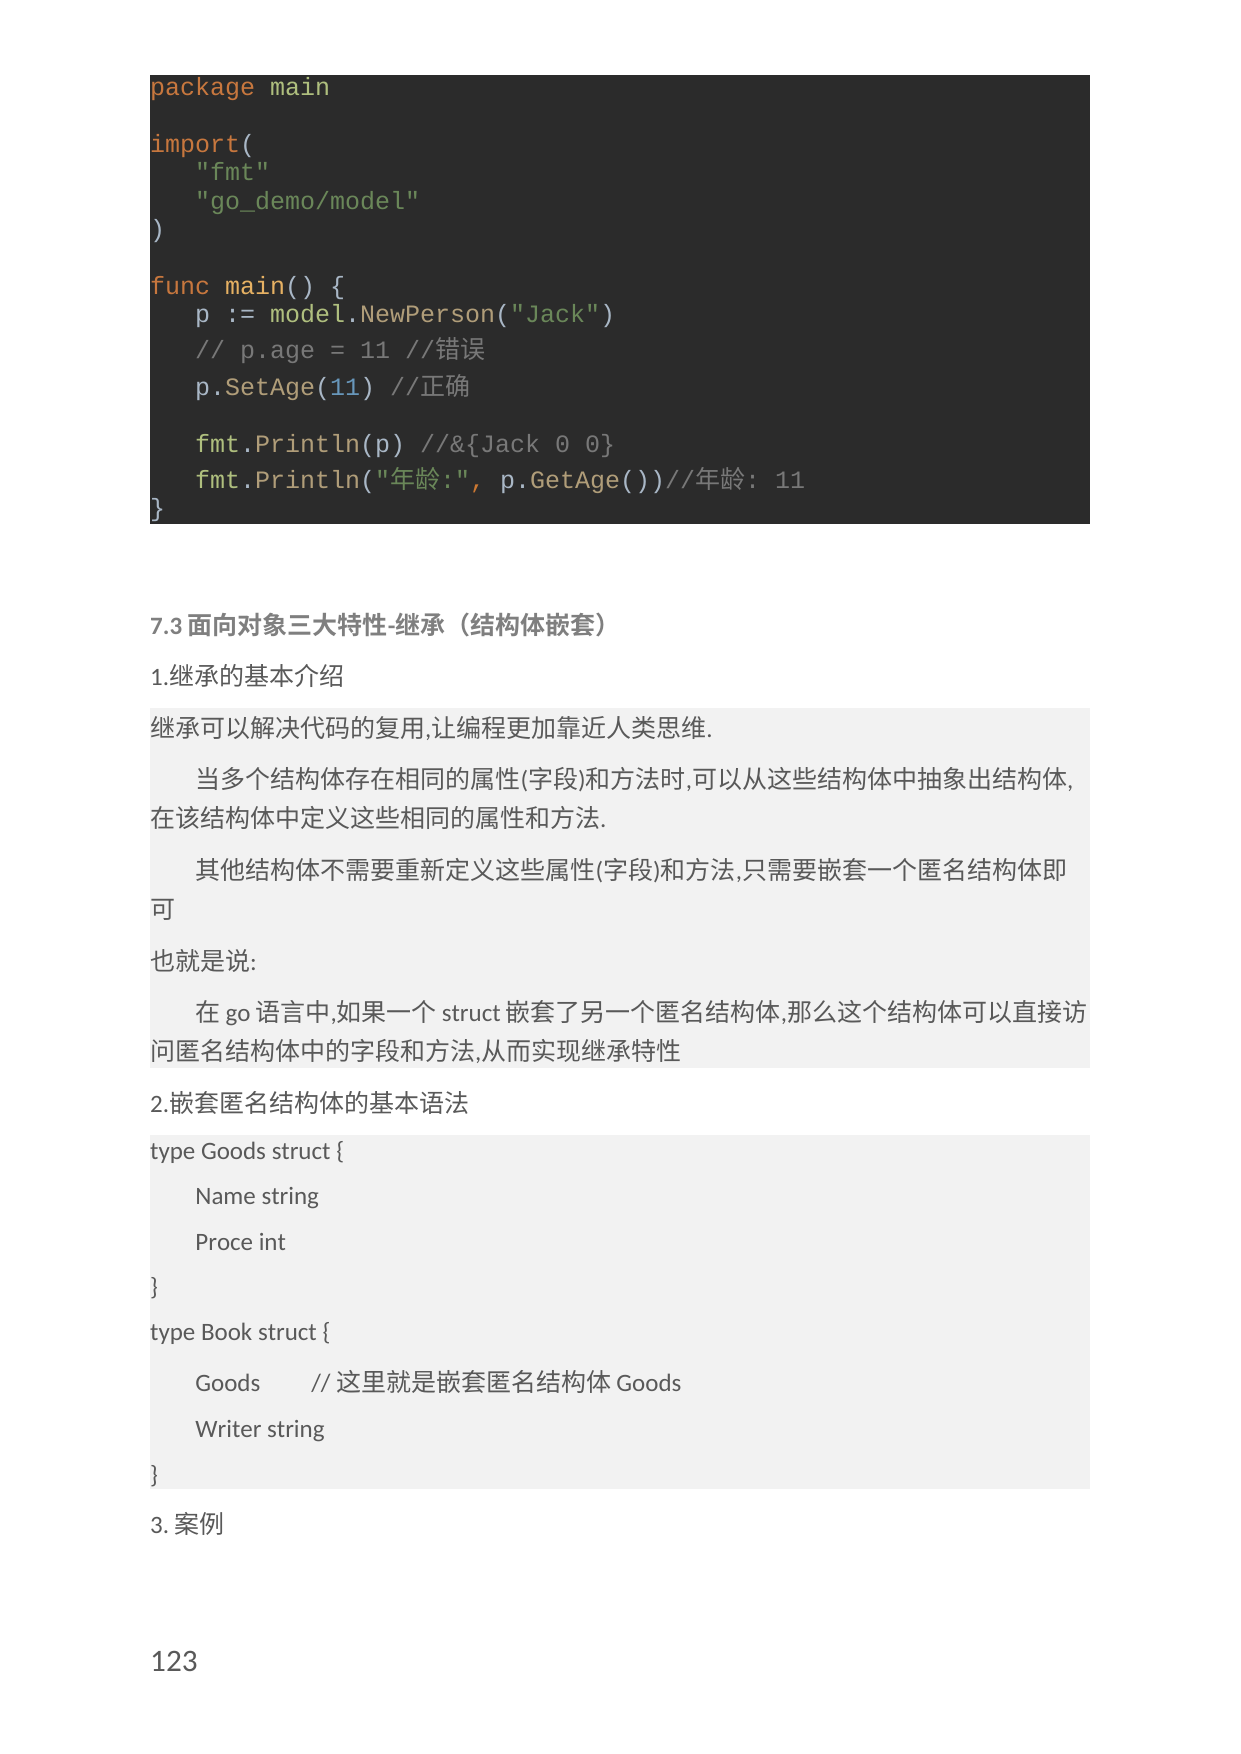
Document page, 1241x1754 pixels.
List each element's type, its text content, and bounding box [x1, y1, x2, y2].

text 3. 案例 [150, 1504, 1090, 1541]
text type Goods struct { [150, 1135, 1090, 1165]
text } [150, 1459, 1090, 1489]
text package main import( "fmt" "go_demo/model" ) func main() { p := model.NewPerson("Jack") // p.age = 11 //错误 p.SetAge(11) //正确 fmt.Println(p) //&{Jack 0 0} fmt.Println("年龄:", p.GetAge())//年龄: 11 } [150, 75, 1090, 524]
text 继承可以解决代码的复用,让编程更加靠近人类思维. [150, 708, 1090, 744]
text Name string [150, 1180, 1090, 1211]
text 当多个结构体存在相同的属性(字段)和方法时,可以从这些结构体中抽象出结构体,在该结构体中定义这些相同的属性和方法. [150, 760, 1090, 835]
text Writer string [150, 1413, 1090, 1444]
text 1.继承的基本介绍 [150, 657, 1090, 693]
text Proce int [150, 1226, 1090, 1256]
text 在go语言中,如果一个struct嵌套了另一个匿名结构体,那么这个结构体可以直接访问匿名结构体中的字段和方法,从而实现继承特性 [150, 993, 1090, 1068]
text type Book struct { [150, 1317, 1090, 1347]
text 也就是说: [150, 941, 1090, 977]
text } [150, 1271, 1090, 1302]
text 其他结构体不需要重新定义这些属性(字段)和方法,只需要嵌套一个匿名结构体即可 [150, 851, 1090, 926]
text Goods // 这里就是嵌套匿名结构体Goods [150, 1362, 1090, 1398]
text 2.嵌套匿名结构体的基本语法 [150, 1083, 1090, 1119]
subtitle 7.3 面向对象三大特性-继承（结构体嵌套） [150, 605, 1090, 641]
